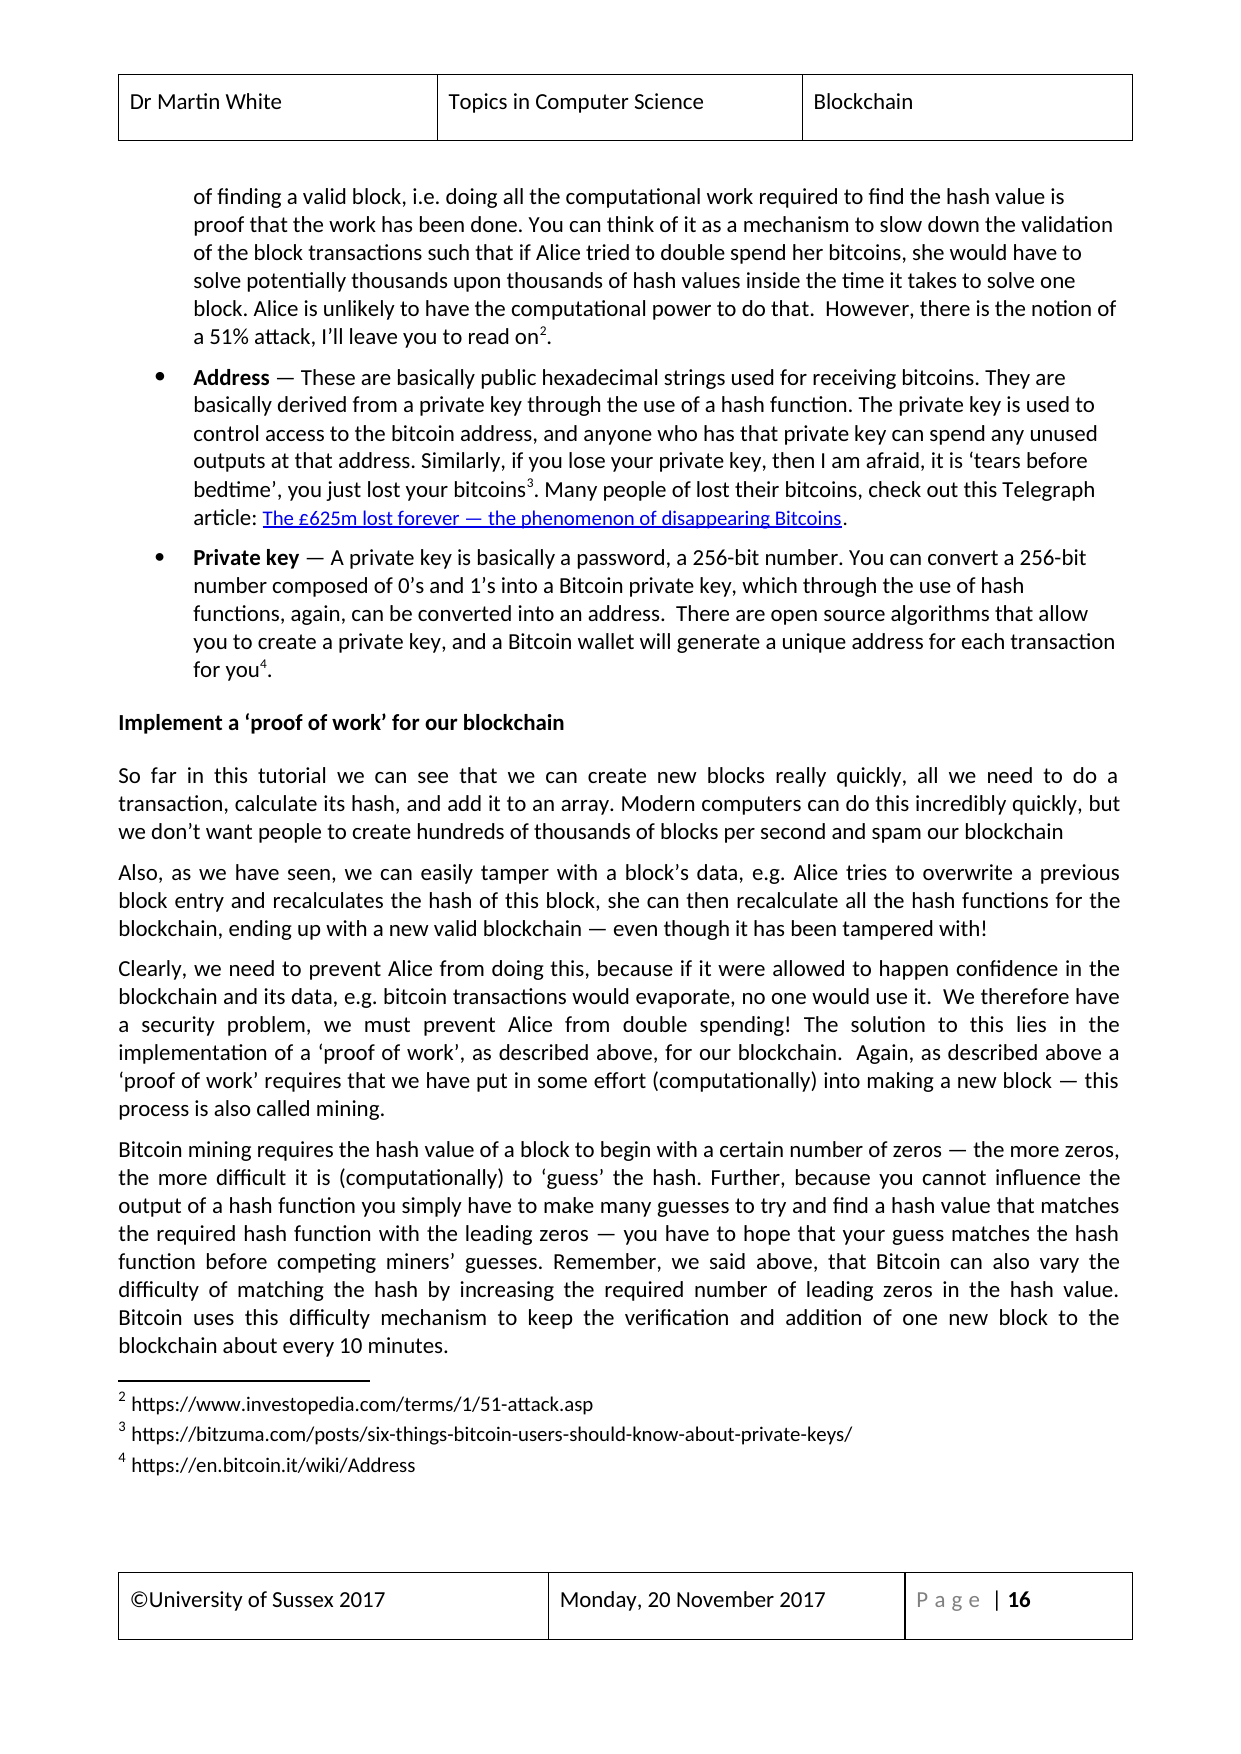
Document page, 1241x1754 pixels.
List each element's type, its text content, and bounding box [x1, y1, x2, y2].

text Bitcoin mining requires the hash value of a block to begin with a certain number of zeros — the more zeros, the more difficult it is (computationally) to ‘guess’ the hash. Further, because you cannot influence the output of a hash function you simply have to make many guesses to try and find a hash value that matches the required hash function with the leading zeros — you have to hope that your guess matches the hash function before competing miners’ guesses. Remember, we said above, that Bitcoin can also vary the difficulty of matching the hash by increasing the required number of leading zeros in the hash value. Bitcoin uses this difficulty mechanism to keep the verification and addition of one new block to the blockchain about every 10 minutes. [118, 1135, 1122, 1359]
text So far in this tutorial we can see that we can create new blocks really quickly, all we need to do a transaction, calculate its hash, and add it to an array. Modern computers can do this incredibly quickly, but we don’t want people to create hundreds of thousands of blocks per second and spam our blockchain [118, 761, 1122, 845]
text Also, as we have seen, we can easily tamper with a block’s data, e.g. Alice tries to overwrite a previous block entry and recalculates the hash of this block, she can then recalculate all the hash functions for the blockchain, ending up with a new valid blockchain — even though it has been tampered with! [118, 858, 1122, 942]
list Private key — A private key is basically a password, a 256-bit number. You can convert a 256-bit number composed of 0’s and 1’s into a Bitcoin private key, which through the use of hash functions, again, can be converted into an address. There are open source algorithms that allow you to create a private key, and a Bitcoin wallet will generate a unique address for each transaction for you. [156, 543, 1122, 683]
subtitle Implement a ‘proof of work’ for our blockchain [118, 708, 1122, 736]
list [156, 182, 1122, 350]
list Address — These are basically public hexadecimal strings used for receiving bitcoins. They are basically derived from a private key through the use of a hash function. The private key is used to control access to the bitcoin address, and anyone who has that private key can spend any unused outputs at that address. Similarly, if you lose your private key, then I am afraid, it is ‘tears before bedtime’, you just lost your bitcoins. Many people of lost their bitcoins, check out this Telegraph article: The £625m lost forever — the phenomenon of disappearing Bitcoins. [156, 363, 1122, 531]
text Clearly, we need to prevent Alice from doing this, because if it were allowed to happen confidence in the blockchain and its data, e.g. bitcoin transactions would evaporate, no one would use it. We therefore have a security problem, we must prevent Alice from double spending! The solution to this lies in the implementation of a ‘proof of work’, as described above, for our blockchain. Again, as described above a ‘proof of work’ requires that we have put in some effort (computationally) into making a new block — this process is also called mining. [118, 954, 1122, 1123]
